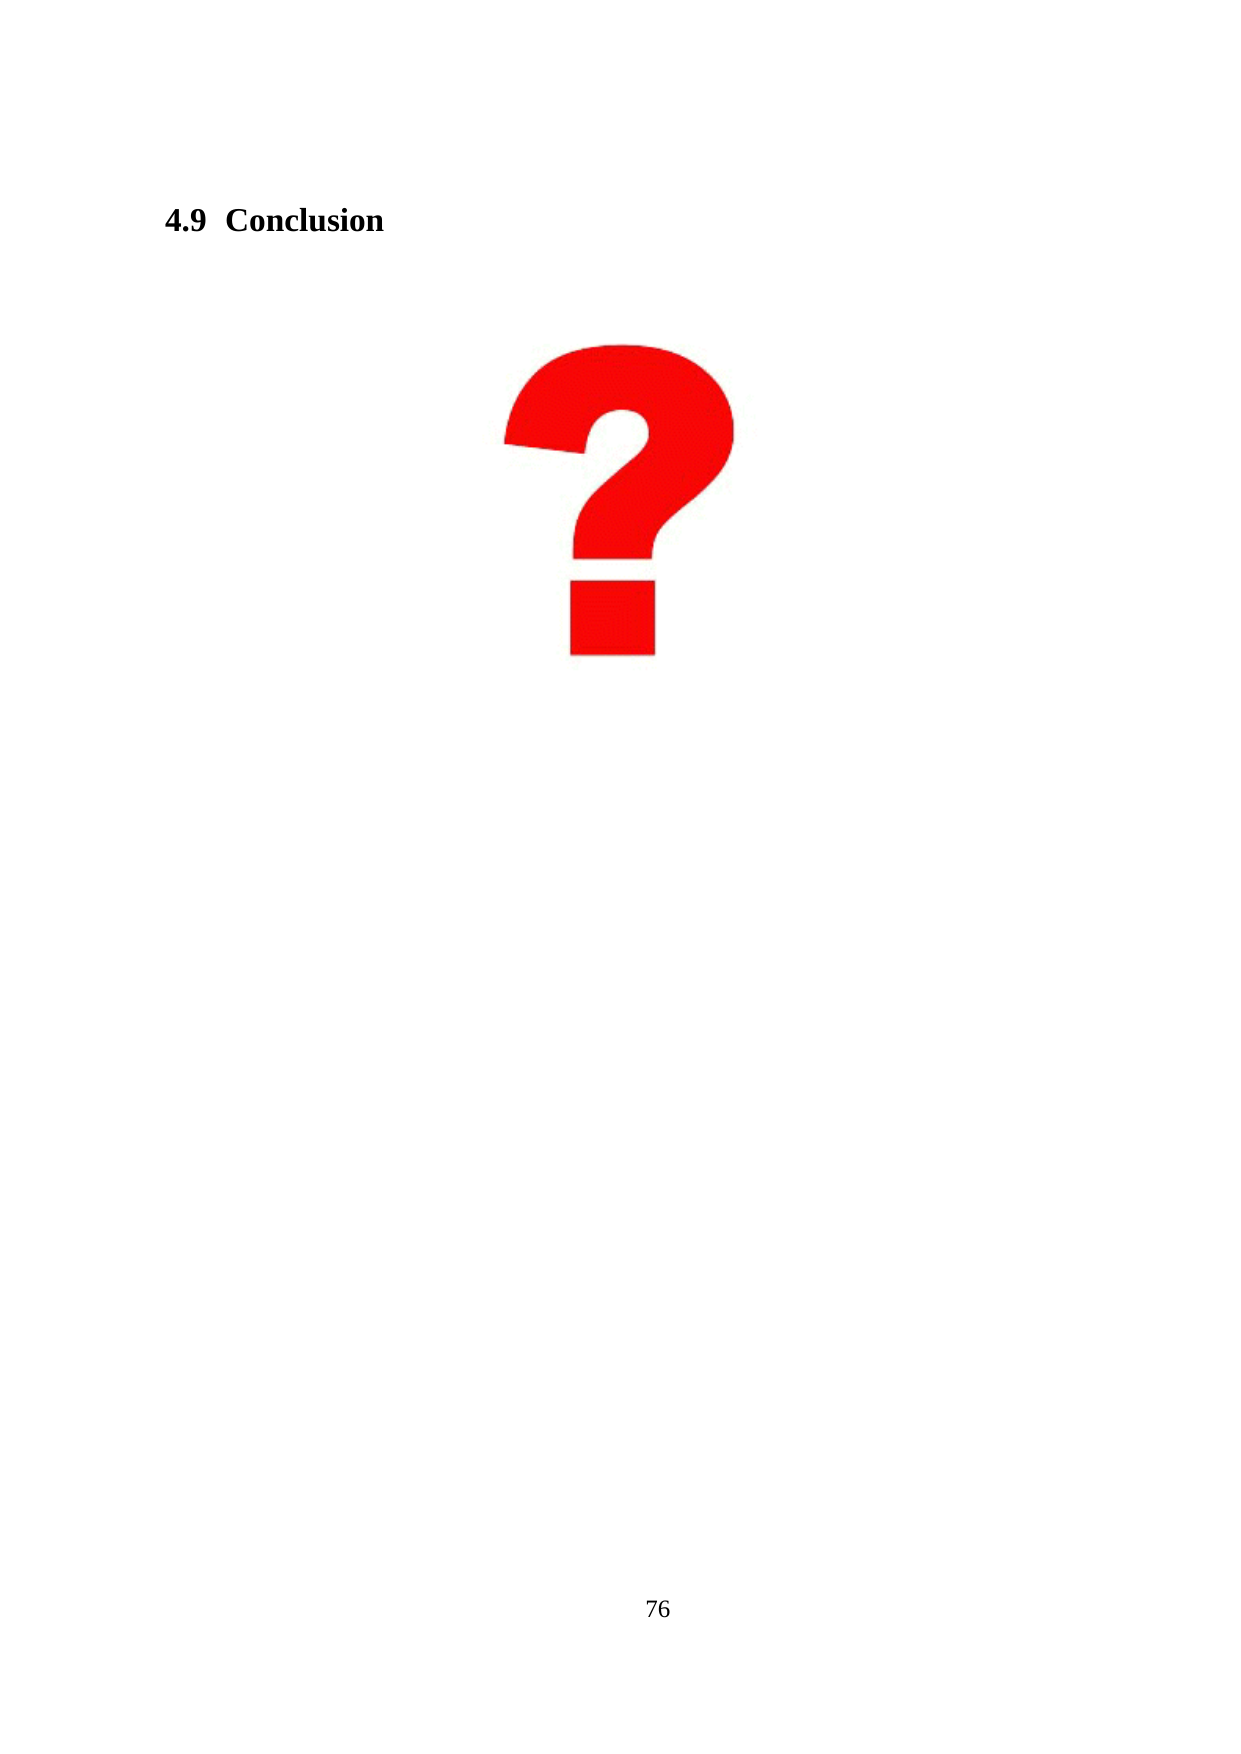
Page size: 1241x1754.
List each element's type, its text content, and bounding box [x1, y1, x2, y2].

picture [431, 295, 809, 708]
subtitle Conclusion [165, 200, 1090, 238]
